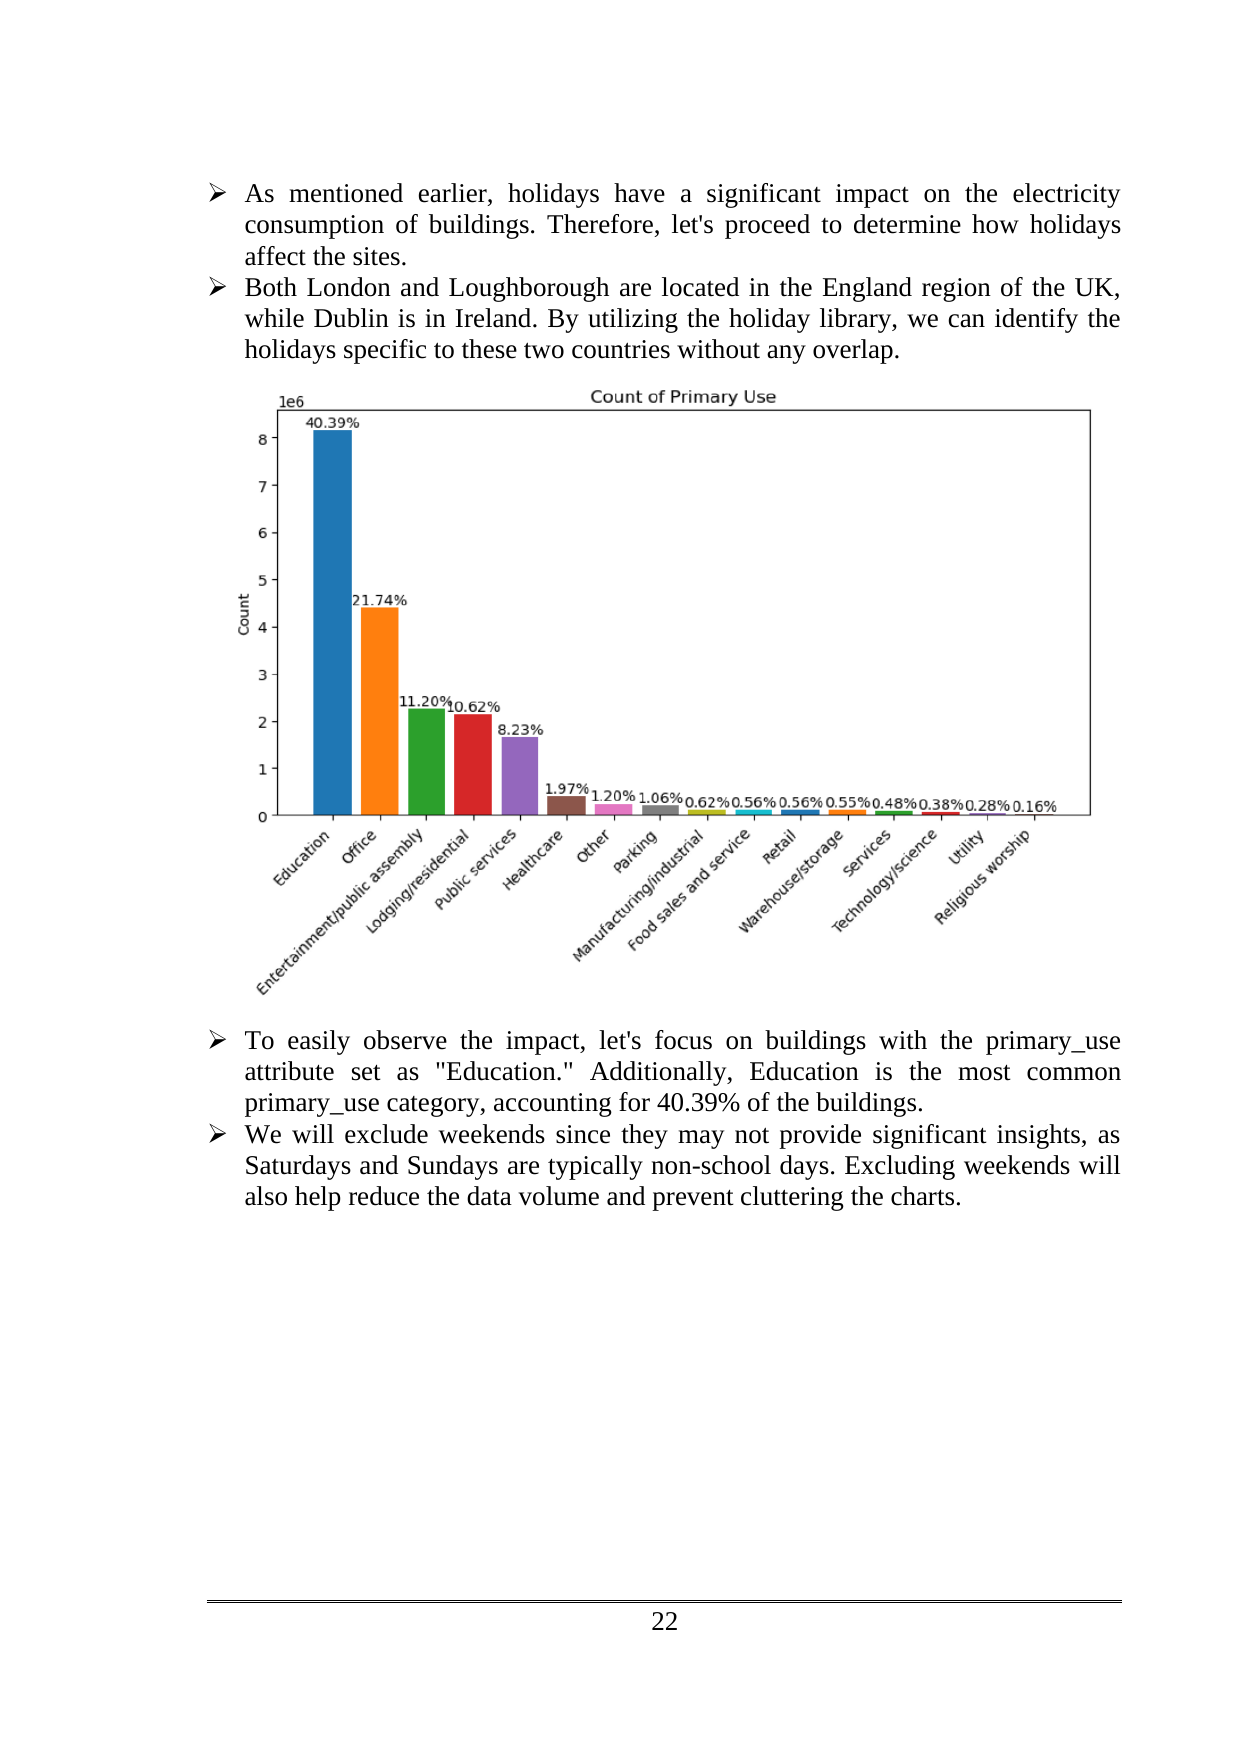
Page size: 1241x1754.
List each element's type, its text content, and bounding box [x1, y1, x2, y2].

list To easily observe the impact, let's focus on buildings with the primary_use attribute set as "Education." Additionally, Education is the most common primary_use category, accounting for 40.39% of the buildings. [207, 1024, 1122, 1118]
list We will exclude weekends since they may not provide significant insights, as Saturdays and Sundays are typically non-school days. Excluding weekends will also help reduce the data volume and prevent cluttering the charts. [207, 1118, 1122, 1211]
list As mentioned earlier, holidays have a significant impact on the electricity consumption of buildings. Therefore, let's proceed to determine how holidays affect the sites. [207, 177, 1122, 271]
list Both London and Loughborough are located in the England region of the UK, while Dublin is in Ireland. By utilizing the holiday library, we can identify the holidays specific to these two countries without any overlap. [207, 271, 1122, 364]
picture [206, 376, 1123, 997]
